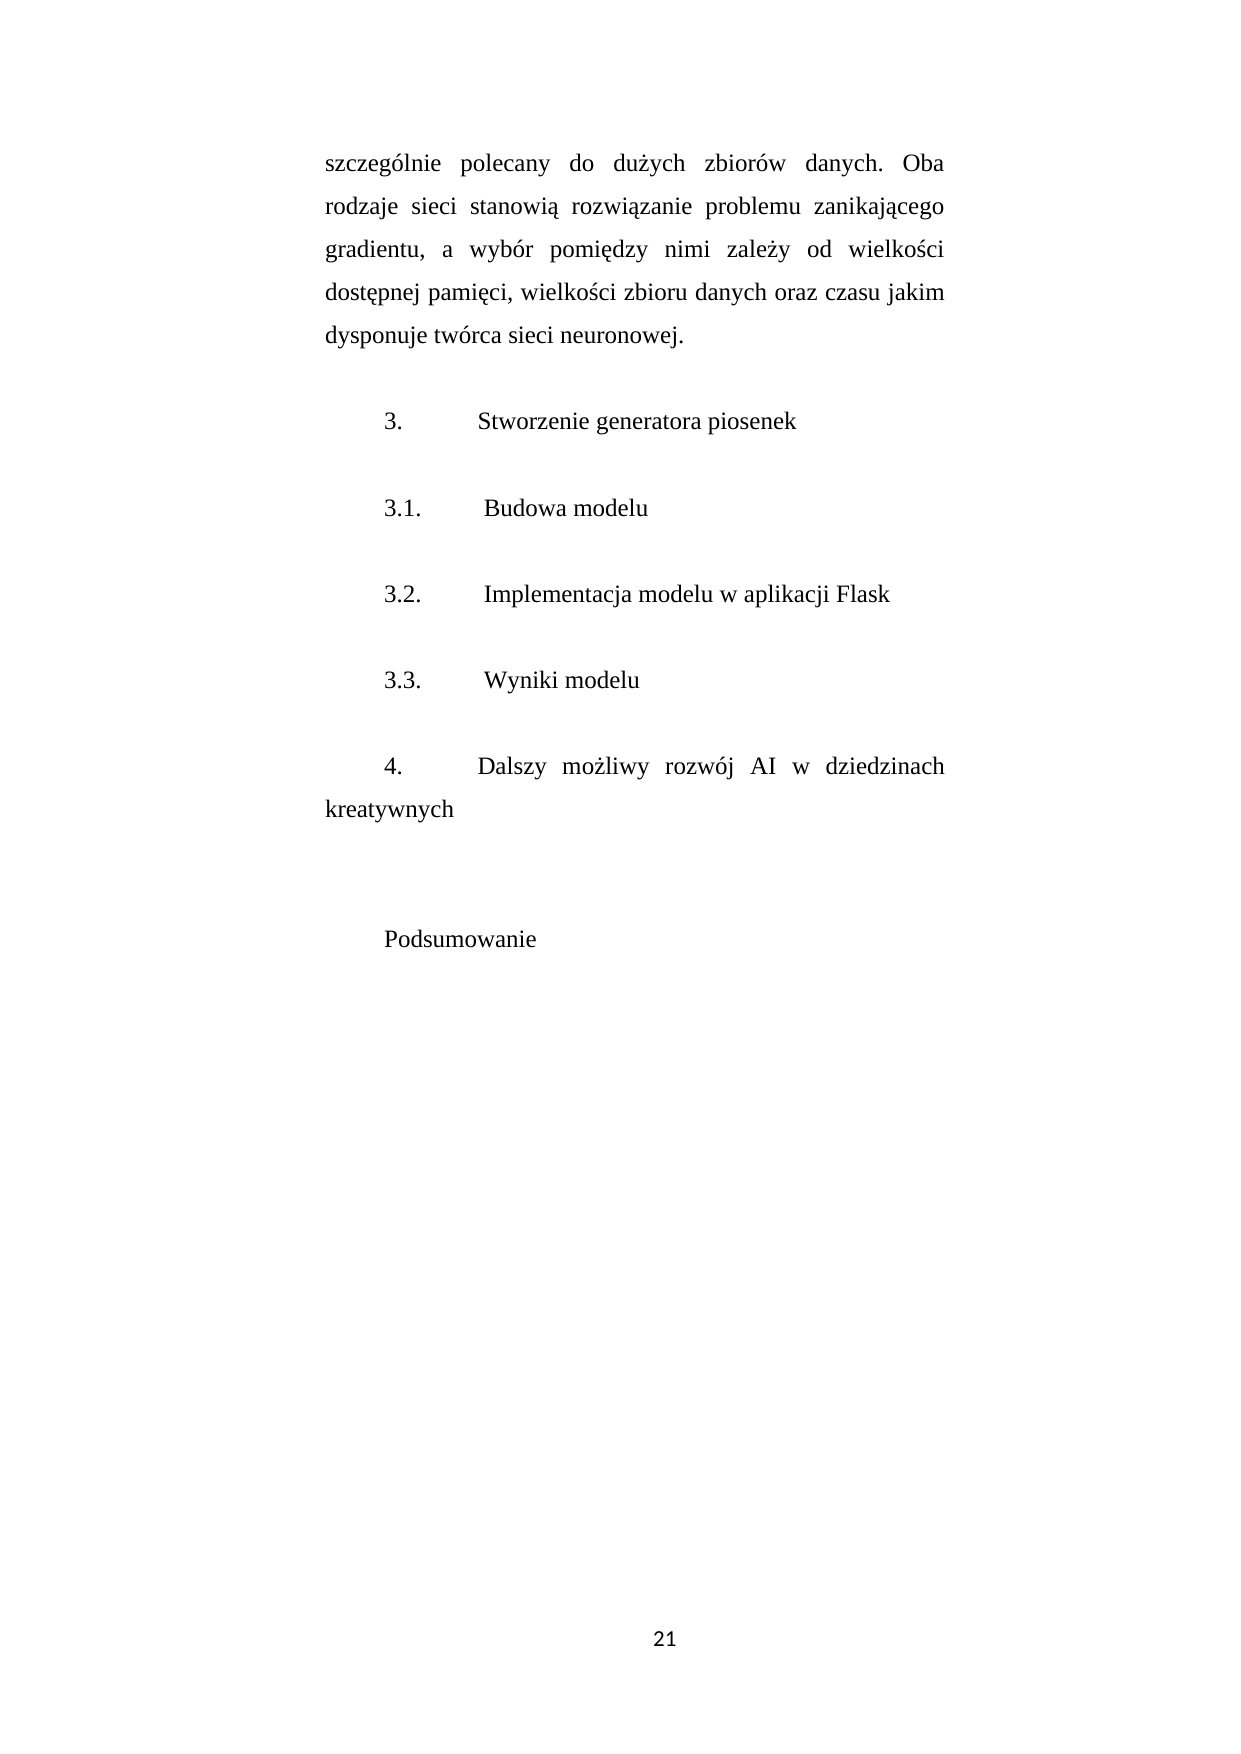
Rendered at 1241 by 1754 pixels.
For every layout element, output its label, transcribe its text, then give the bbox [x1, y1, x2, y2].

subtitle Wyniki modelu [325, 665, 945, 694]
subtitle Budowa modelu [325, 493, 945, 521]
subtitle Implementacja modelu w aplikacji Flask [325, 579, 945, 608]
text Podsumowanie [325, 924, 945, 953]
subtitle Stworzenie generatora piosenek [325, 406, 945, 435]
subtitle Dalszy możliwy rozwój AI w dziedzinach kreatywnych [325, 751, 945, 823]
